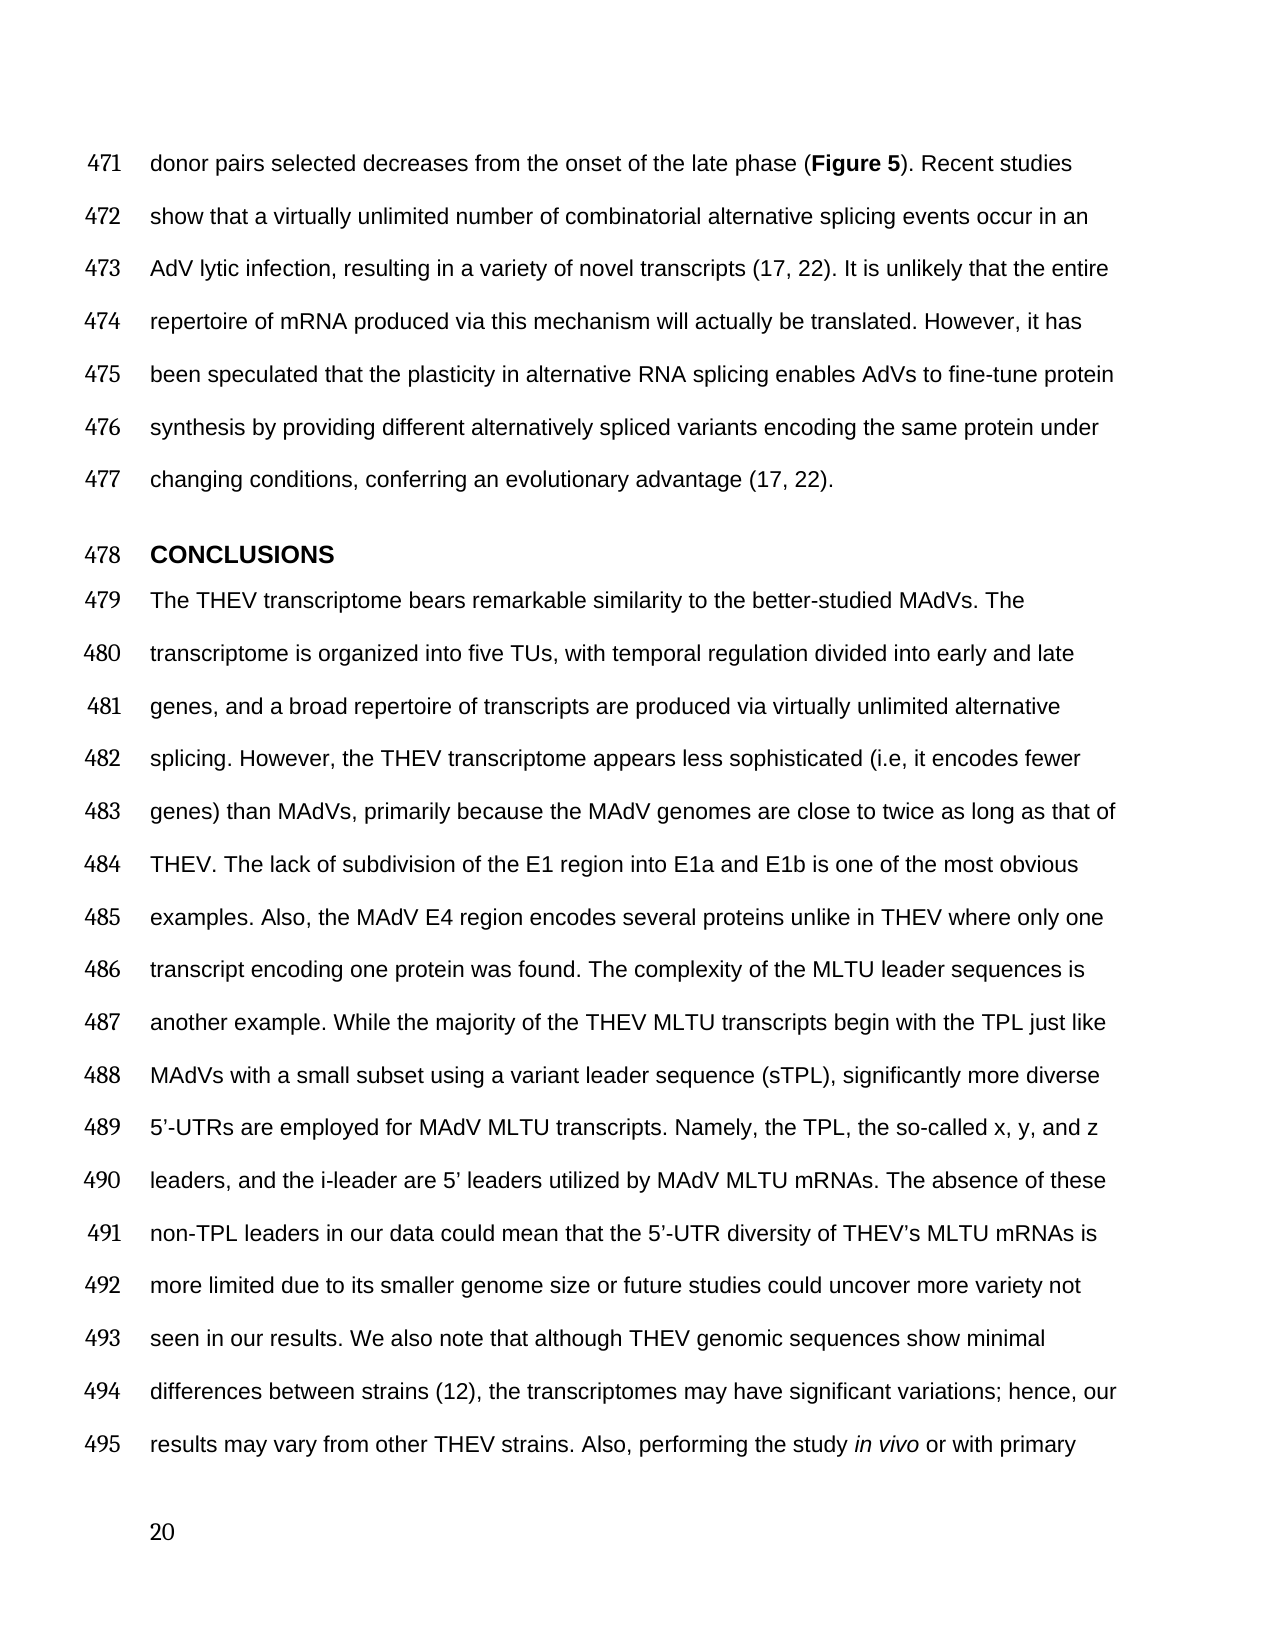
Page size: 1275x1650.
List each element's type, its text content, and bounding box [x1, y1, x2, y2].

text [150, 587, 1125, 1457]
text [150, 150, 1125, 493]
subtitle CONCLUSIONS [150, 540, 1125, 568]
